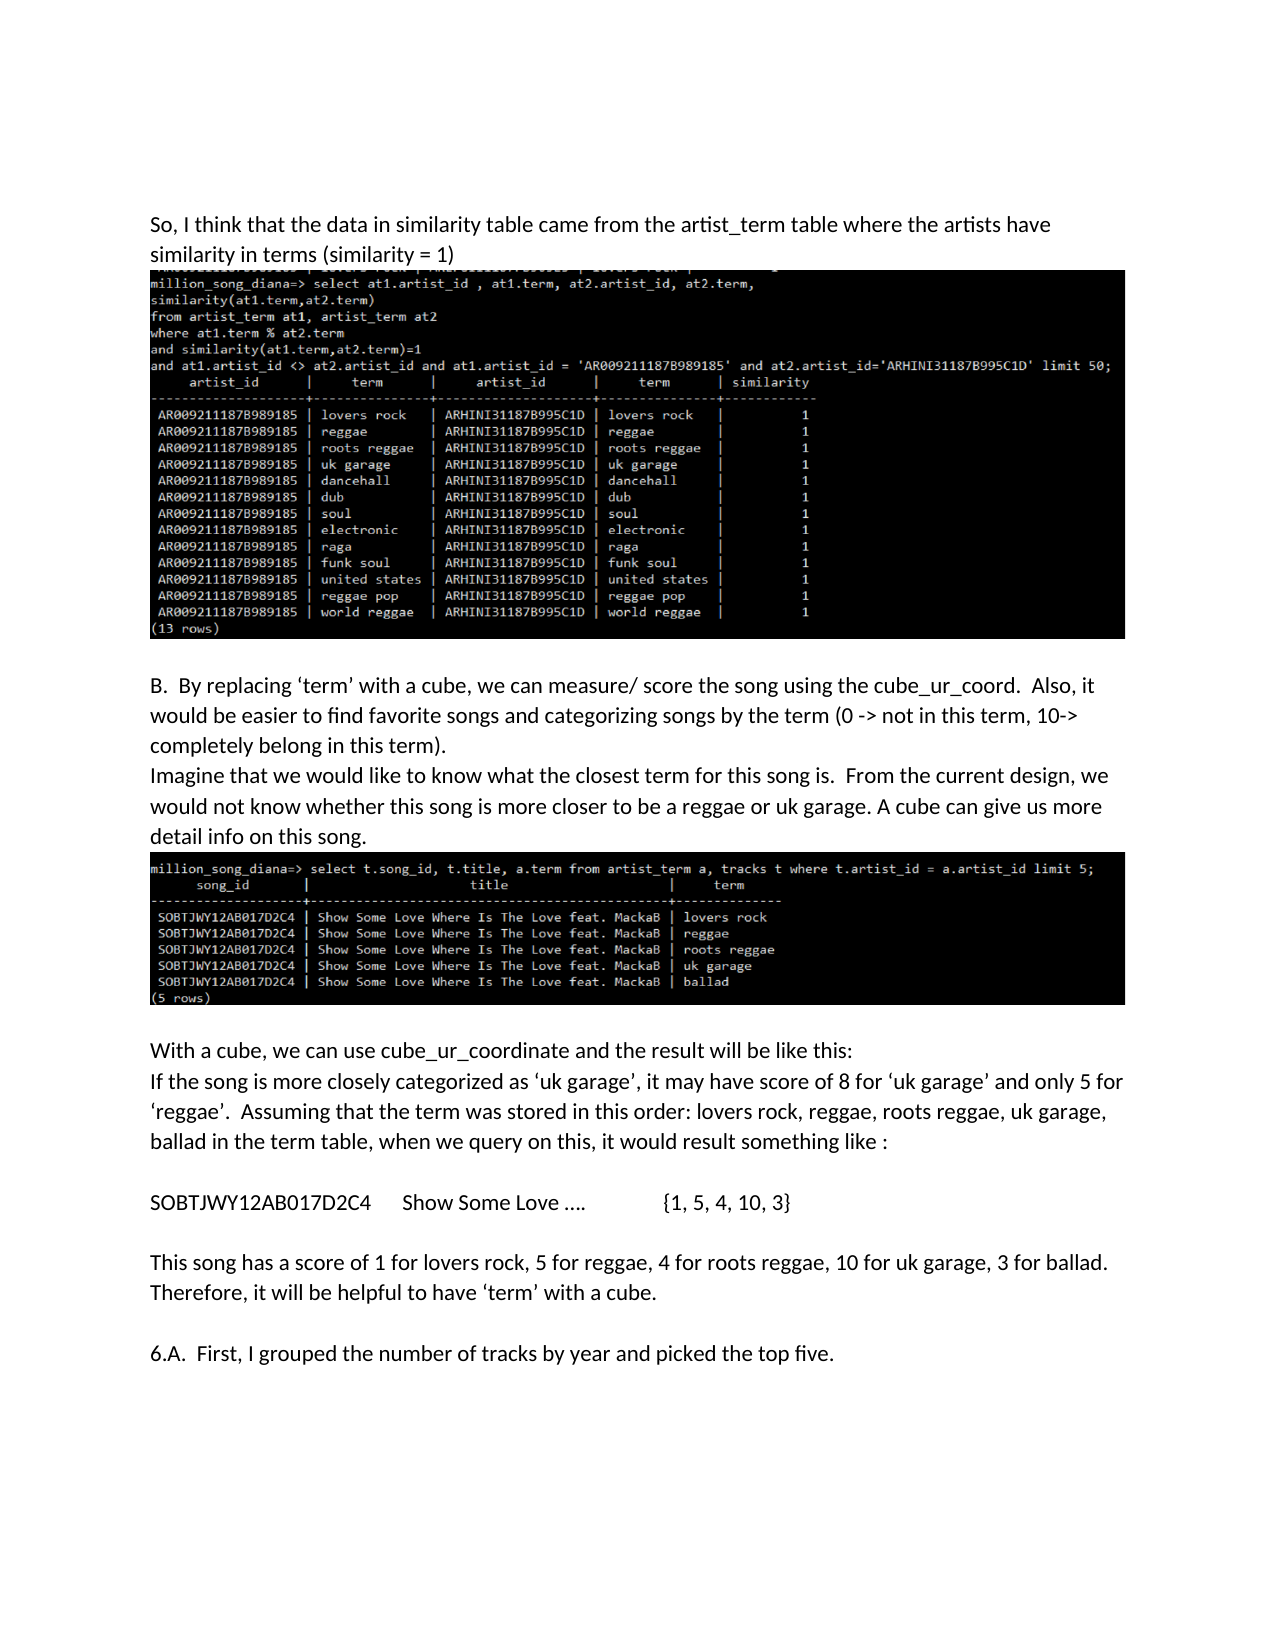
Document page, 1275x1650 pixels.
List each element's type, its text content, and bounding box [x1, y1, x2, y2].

text SOBTJWY12AB017D2C4 Show Some Love …. {1, 5, 4, 10, 3} [150, 1188, 1125, 1216]
text 6.A. First, I grouped the number of tracks by year and picked the top five. [150, 1339, 1125, 1367]
picture [150, 270, 1125, 639]
text Therefore, it will be helpful to have ‘term’ with a cube. [150, 1278, 1125, 1306]
text With a cube, we can use cube_ur_coordinate and the result will be like this: [150, 1037, 1125, 1065]
text This song has a score of 1 for lovers rock, 5 for reggae, 4 for roots reggae, 10 for uk garage, 3 for ballad. [150, 1248, 1125, 1276]
picture [150, 852, 1125, 1005]
text Imagine that we would like to know what the closest term for this song is. From the current design, we would not know whether this song is more closer to be a reggae or uk garage. A cube can give us more detail info on this song. [150, 762, 1125, 850]
text So, I think that the data in similarity table came from the artist_term table where the artists have similarity in terms (similarity = 1) [150, 210, 1125, 269]
text If the song is more closely categorized as ‘uk garage’, it may have score of 8 for ‘uk garage’ and only 5 for ‘reggae’. Assuming that the term was stored in this order: lovers rock, reggae, roots reggae, uk garage, ballad in the term table, when we query on this, it would result something like : [150, 1067, 1125, 1155]
text B. By replacing ‘term’ with a cube, we can measure/ score the song using the cube_ur_coord. Also, it would be easier to find favorite songs and categorizing songs by the term (0 -> not in this term, 10-> completely belong in this term). [150, 671, 1125, 759]
